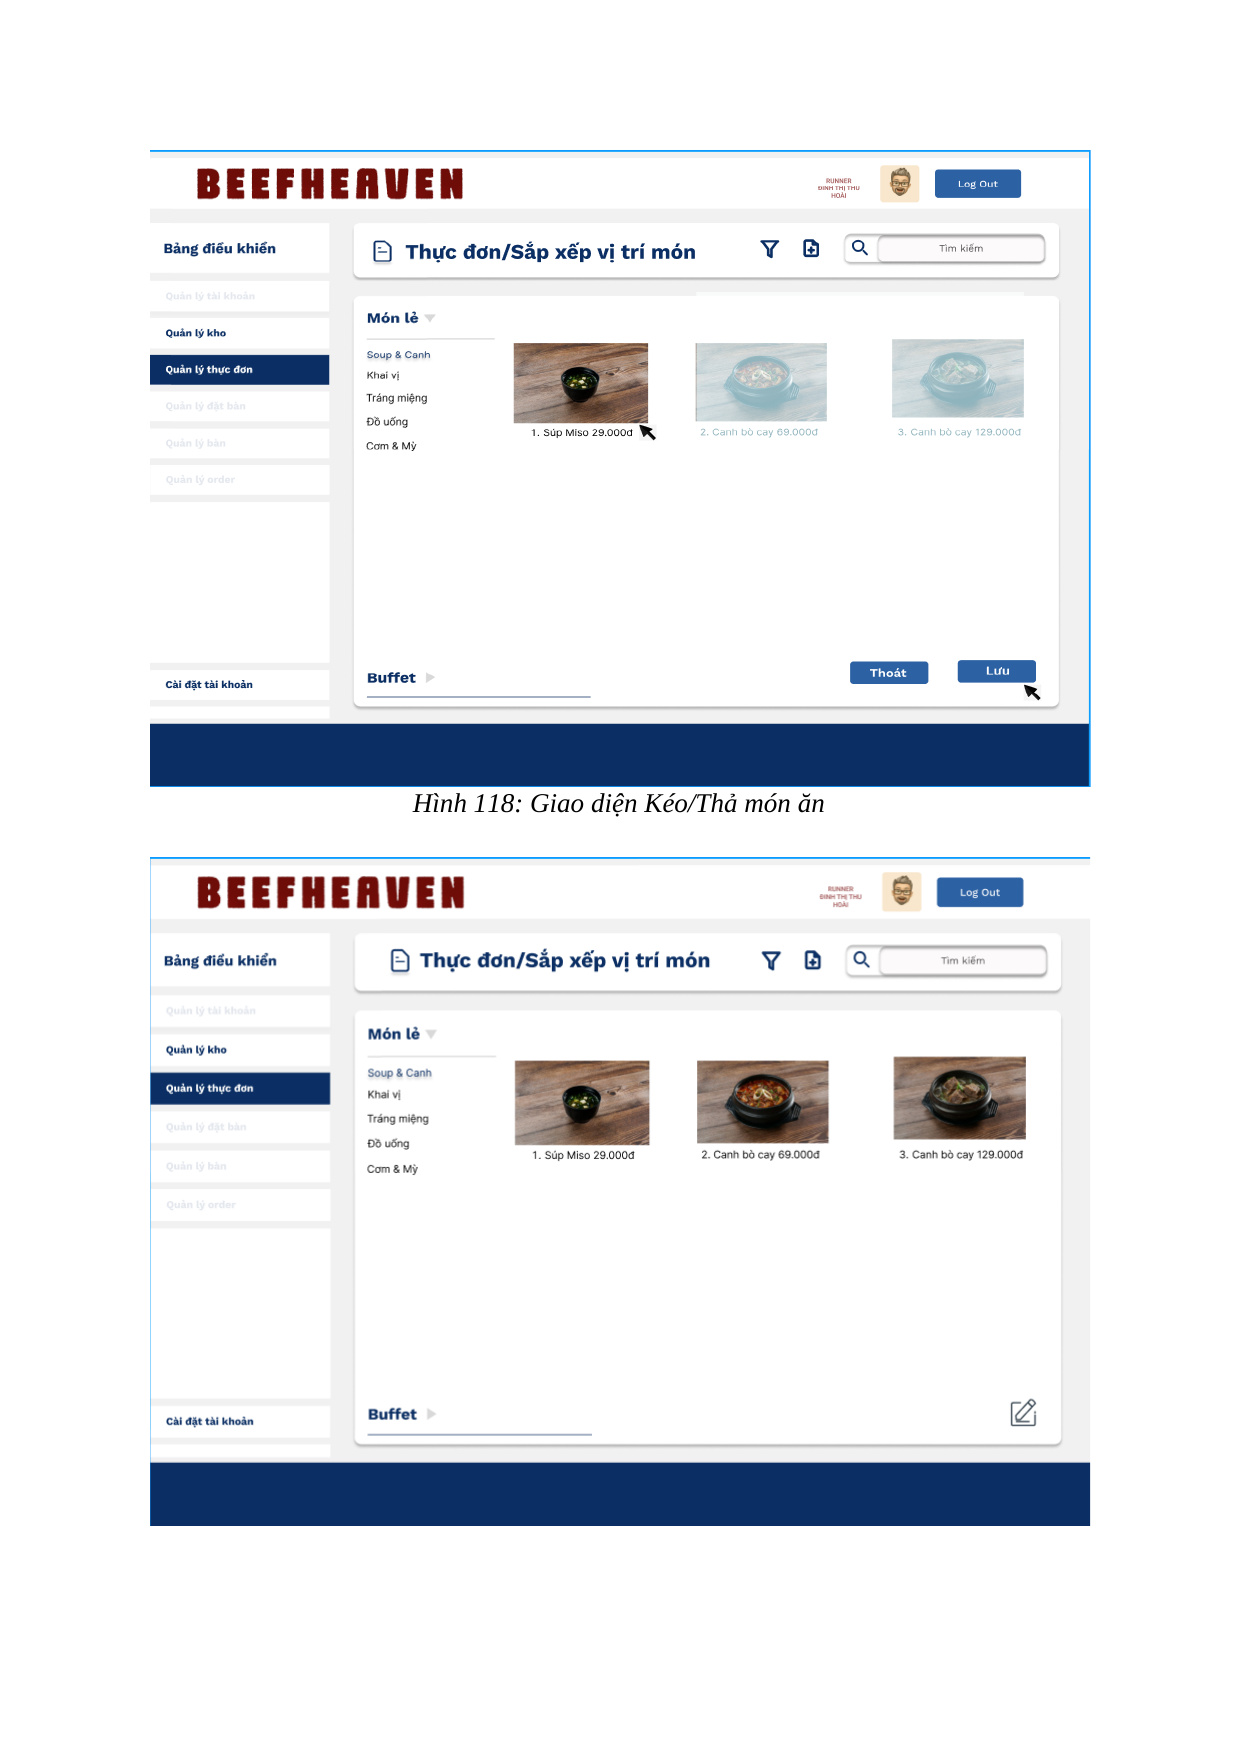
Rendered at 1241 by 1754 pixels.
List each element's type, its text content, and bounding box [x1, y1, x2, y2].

picture [150, 150, 1091, 787]
picture [150, 857, 1091, 1526]
subtitle Hình 118: Giao diện Kéo/Thả món ăn [150, 787, 1090, 818]
